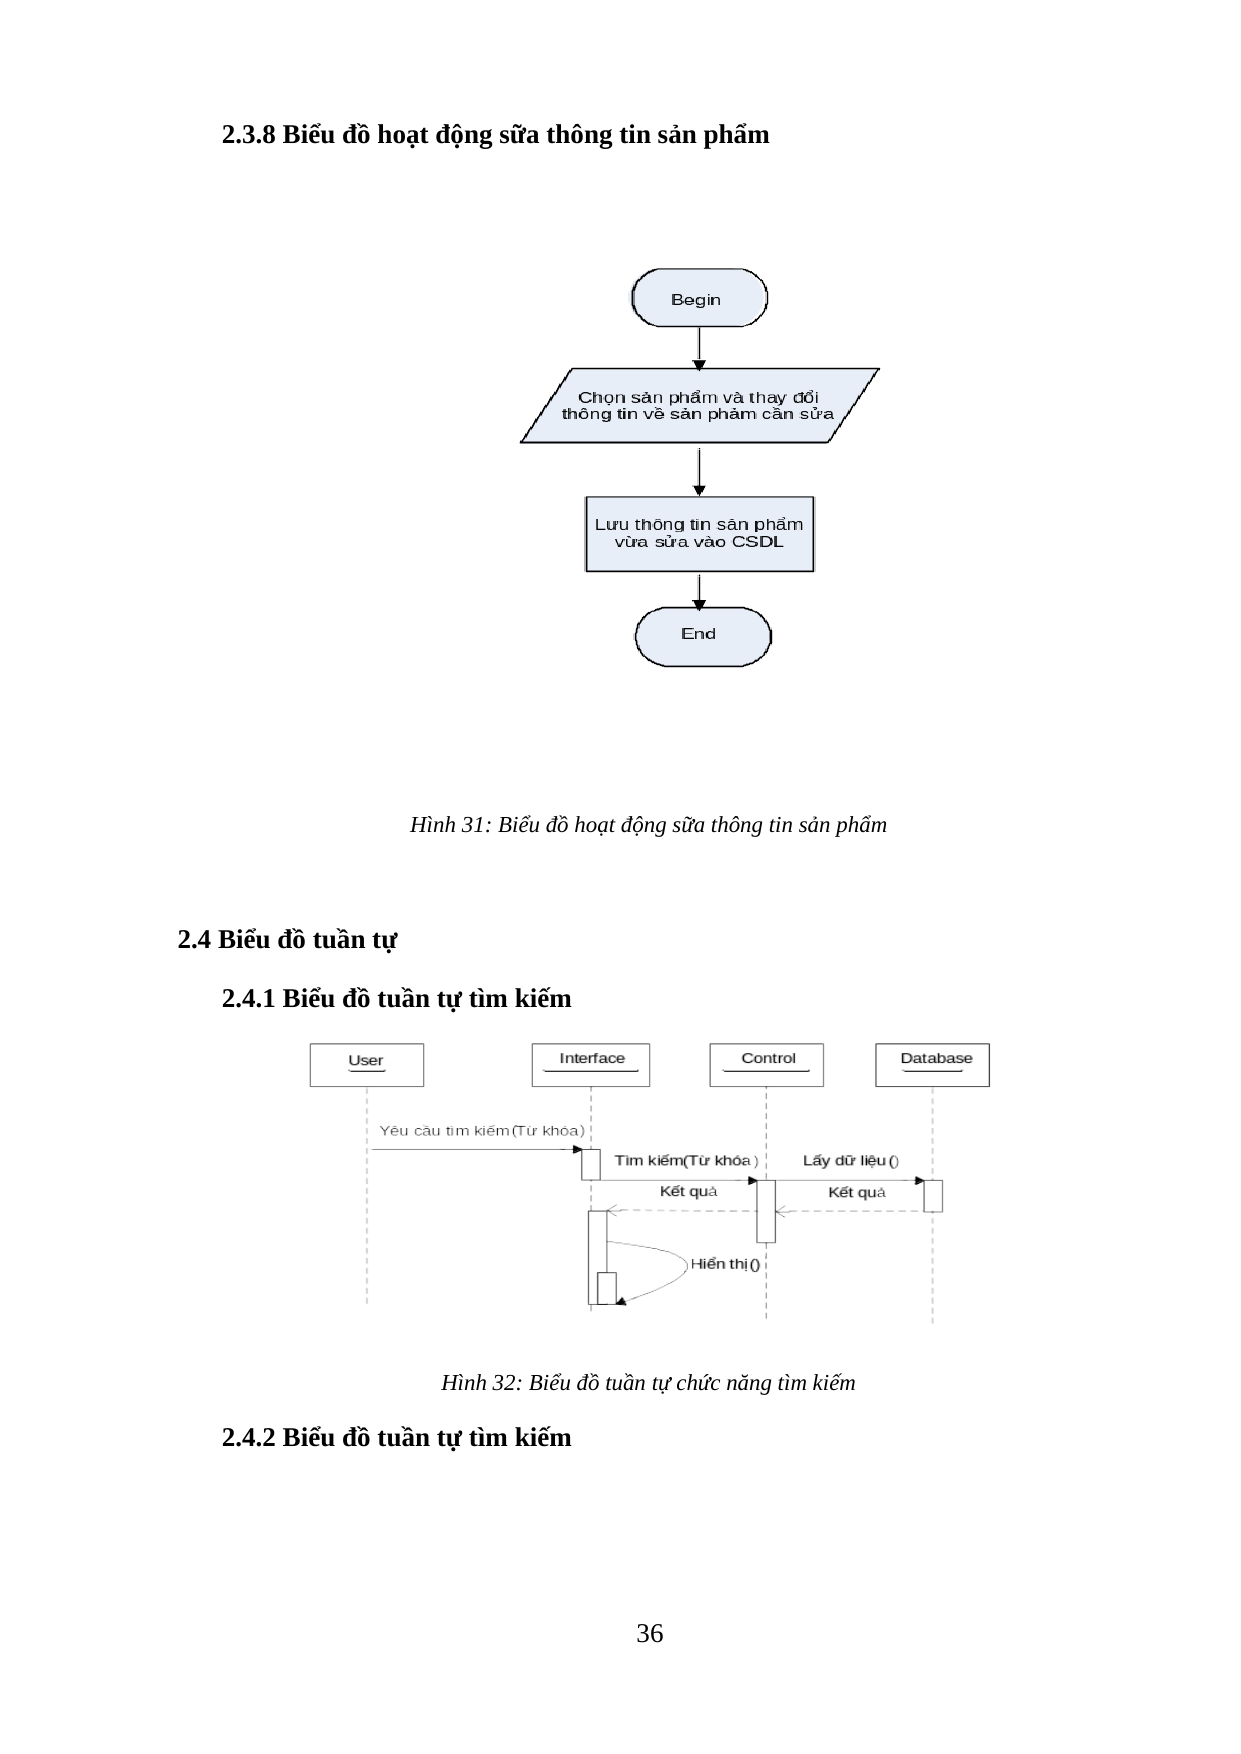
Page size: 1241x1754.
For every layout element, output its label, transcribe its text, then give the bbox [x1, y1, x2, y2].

text 2.3.8 Biểu đồ hoạt động sữa thông tin sản phẩm [177, 118, 1122, 149]
text Hình 32: Biểu đồ tuần tự chức năng tìm kiếm [177, 1369, 1122, 1396]
text Hình 31: Biểu đồ hoạt động sữa thông tin sản phẩm [177, 812, 1122, 838]
text 2.4 Biểu đồ tuần tự [177, 923, 1122, 954]
text 2.4.1 Biểu đồ tuần tự tìm kiếm [177, 982, 1122, 1013]
text 2.4.2 Biểu đồ tuần tự tìm kiếm [177, 1421, 1122, 1453]
